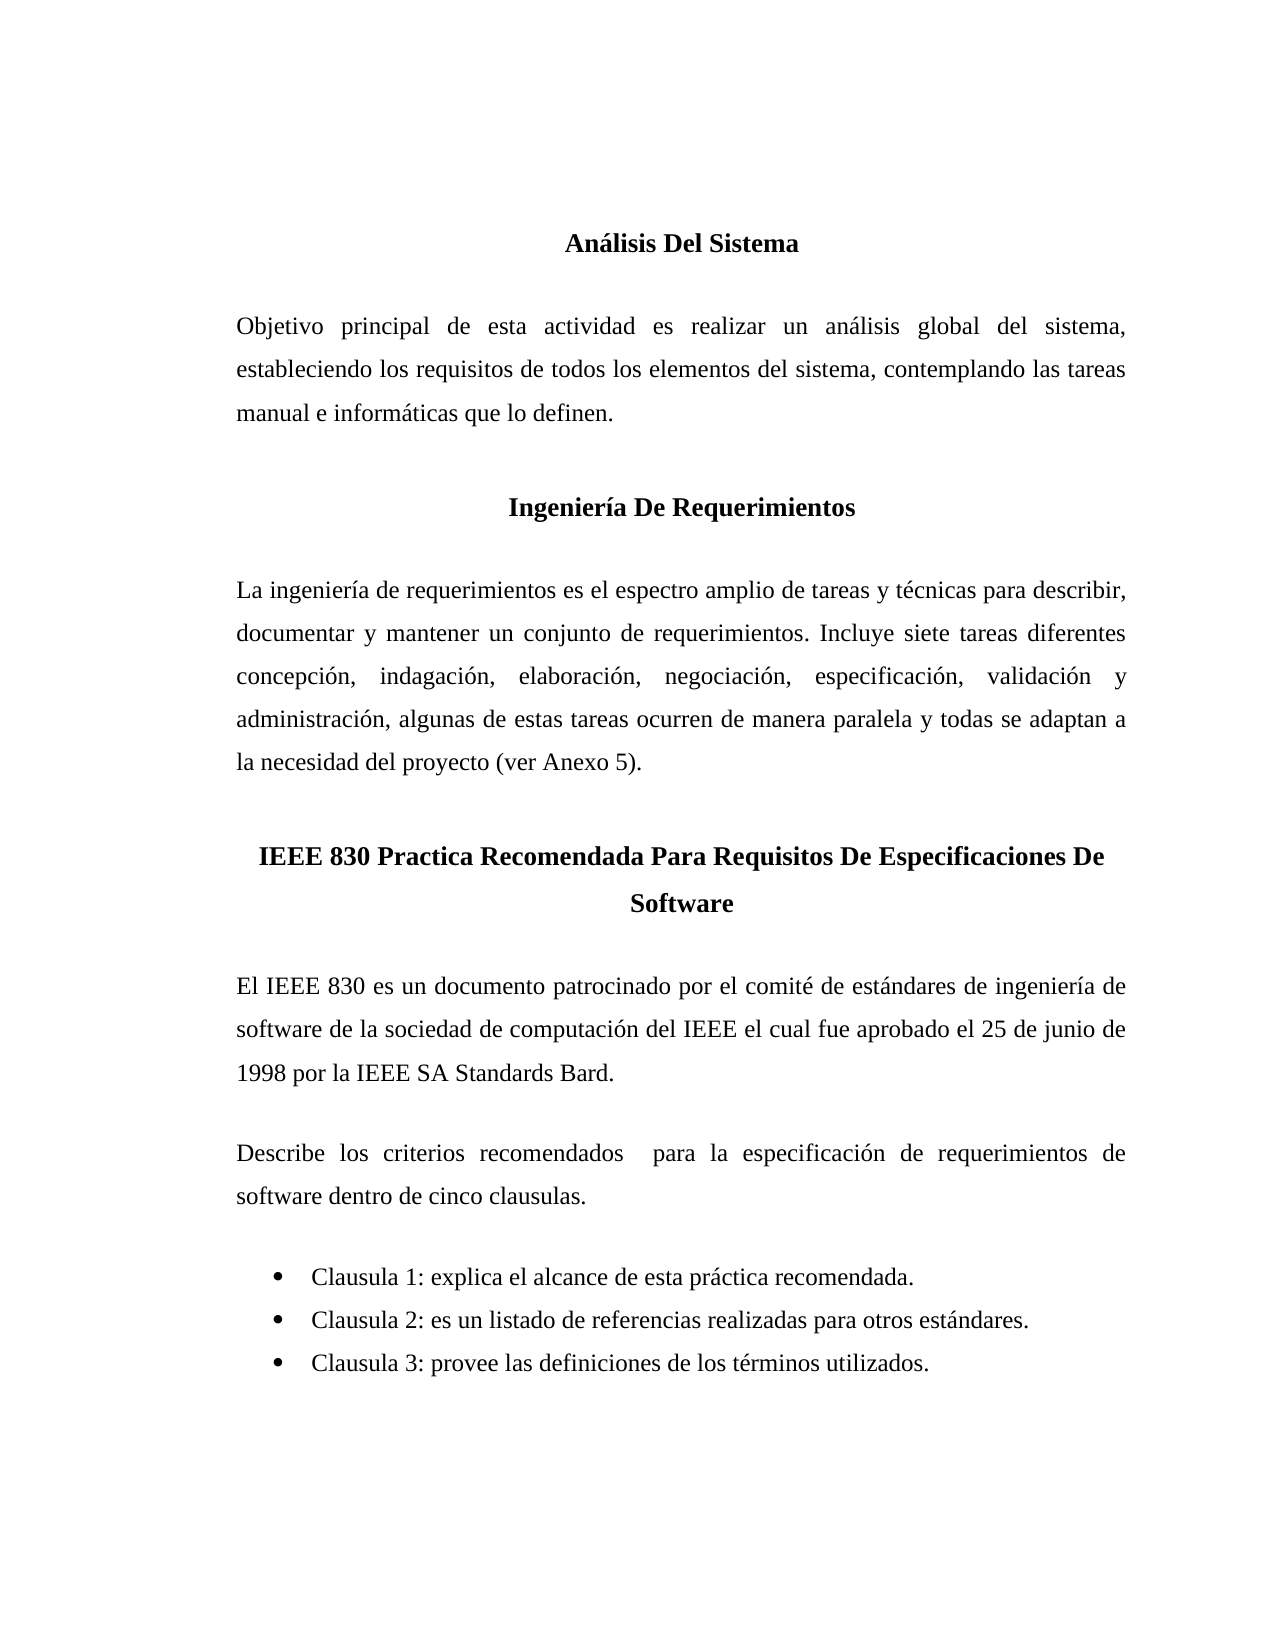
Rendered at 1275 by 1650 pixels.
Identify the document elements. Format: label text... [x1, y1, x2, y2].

text Describe los criterios recomendados para la especificación de requerimientos de software dentro de cinco clausulas. [236, 1138, 1127, 1210]
list Clausula 2: es un listado de referencias realizadas para otros estándares. [274, 1305, 1127, 1334]
subtitle Análisis Del Sistema [236, 227, 1127, 258]
text El IEEE 830 es un documento patrocinado por el comité de estándares de ingeniería de software de la sociedad de computación del IEEE el cual fue aprobado el 25 de junio de 1998 por la IEEE SA Standards Bard. [236, 971, 1127, 1086]
text Objetivo principal de esta actividad es realizar un análisis global del sistema, estableciendo los requisitos de todos los elementos del sistema, contemplando las tareas manual e informáticas que lo definen. [236, 311, 1127, 426]
list Clausula 1: explica el alcance de esta práctica recomendada. [274, 1262, 1127, 1291]
subtitle Ingeniería De Requerimientos [236, 491, 1127, 522]
subtitle IEEE 830 Practica Recomendada Para Requisitos De Especificaciones De Software [236, 841, 1127, 918]
list Clausula 3: provee las definiciones de los términos utilizados. [274, 1348, 1127, 1377]
text La ingeniería de requerimientos es el espectro amplio de tareas y técnicas para describir, documentar y mantener un conjunto de requerimientos. Incluye siete tareas diferentes concepción, indagación, elaboración, negociación, especificación, validación y administración, algunas de estas tareas ocurren de manera paralela y todas se adaptan a la necesidad del proyecto (ver Anexo 5). [236, 575, 1127, 776]
